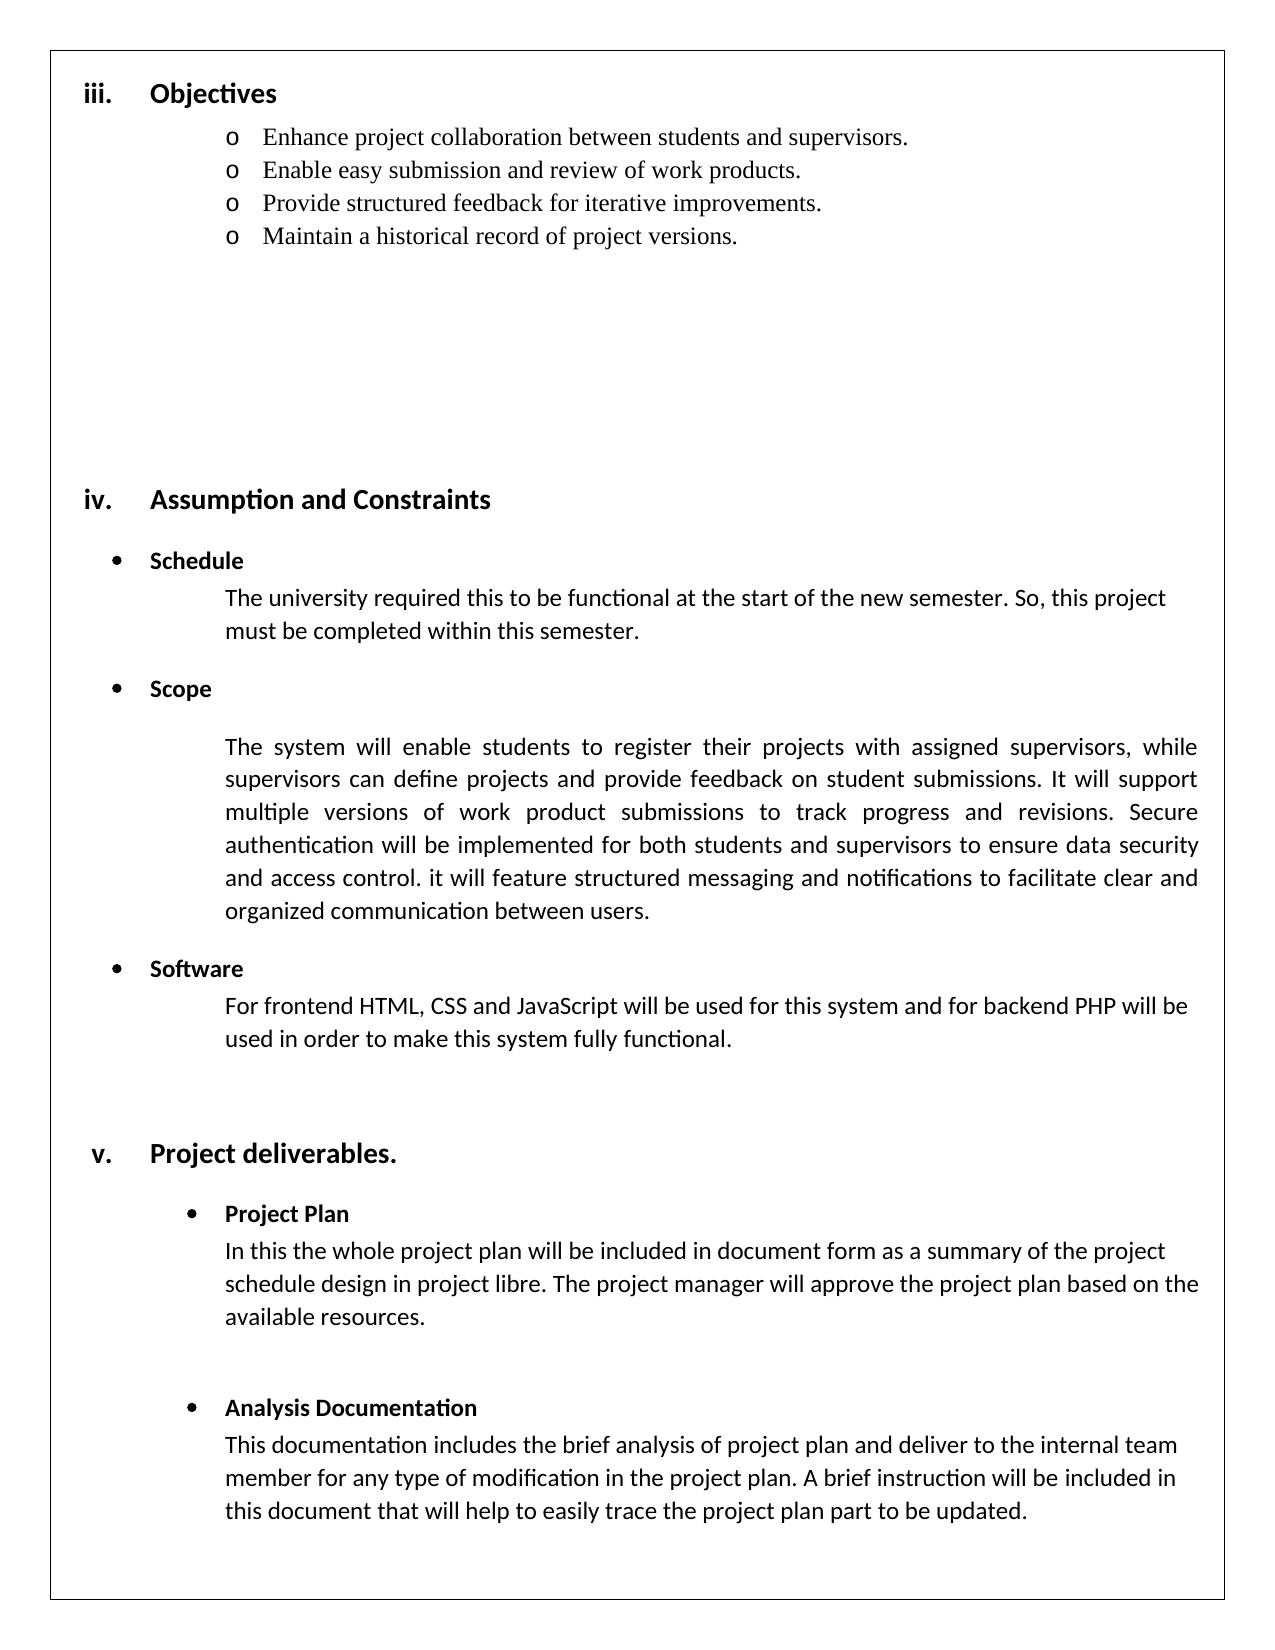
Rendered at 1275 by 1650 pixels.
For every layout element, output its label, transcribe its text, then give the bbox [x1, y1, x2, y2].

list Schedule [112, 545, 1200, 575]
list Project deliverables. [112, 1135, 1200, 1170]
list Enhance project collaboration between students and supervisors. [225, 122, 1200, 153]
list Scope [112, 673, 1200, 703]
text For frontend HTML, CSS and JavaScript will be used for this system and for backend PHP will be used in order to make this system fully functional. [225, 990, 1200, 1054]
text The university required this to be functional at the start of the new semester. So, this project must be completed within this semester. [225, 582, 1200, 645]
list Project Plan [187, 1198, 1200, 1229]
list Objectives [112, 75, 1200, 111]
text This documentation includes the brief analysis of project plan and deliver to the internal team member for any type of modification in the project plan. A brief instruction will be included in this document that will help to easily trace the project plan part to be updated. [225, 1429, 1200, 1525]
text In this the whole project plan will be included in document form as a summary of the project schedule design in project libre. The project manager will approve the project plan based on the available resources. [225, 1235, 1200, 1332]
list Assumption and Constraints [112, 481, 1200, 517]
list Enable easy submission and review of work products. [225, 155, 1200, 186]
list Analysis Documentation [187, 1392, 1200, 1422]
list Provide structured feedback for iterative improvements. [225, 188, 1200, 219]
text The system will enable students to register their projects with assigned supervisors, while supervisors can define projects and provide feedback on student submissions. It will support multiple versions of work product submissions to track progress and revisions. Secure authentication will be implemented for both students and supervisors to ensure data security and access control. it will feature structured messaging and notifications to facilitate clear and organized communication between users. [225, 731, 1200, 926]
list Maintain a historical record of project versions. [225, 221, 1200, 252]
list Software [112, 953, 1200, 984]
